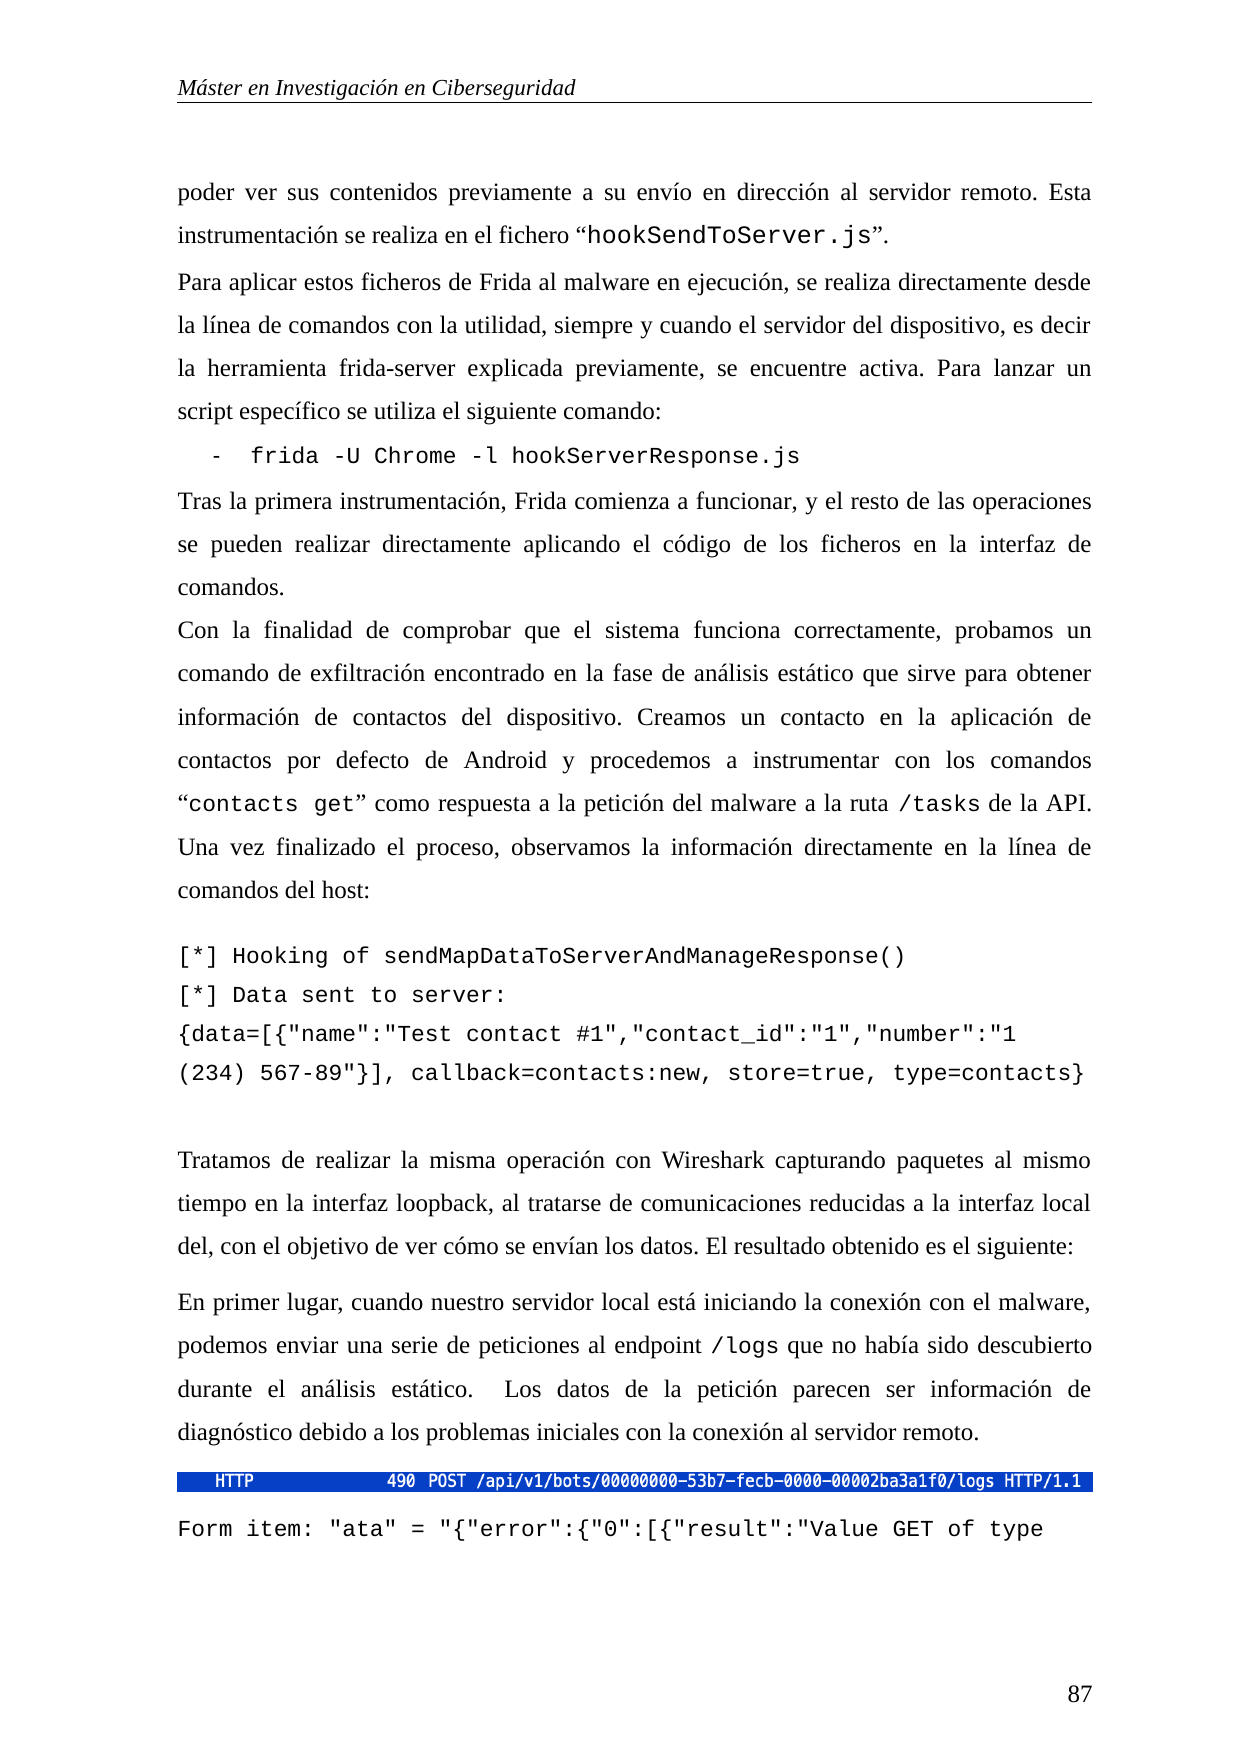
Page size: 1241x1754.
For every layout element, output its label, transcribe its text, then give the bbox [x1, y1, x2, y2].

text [177, 177, 1092, 251]
text [*] Data sent to server: [177, 983, 1092, 1009]
text [*] Hooking of sendMapDataToServerAndManageResponse() [177, 945, 1092, 971]
picture [177, 1472, 1093, 1492]
text En primer lugar, cuando nuestro servidor local está iniciando la conexión con el malware, podemos enviar una serie de peticiones al endpoint /logs que no había sido descubierto durante el análisis estático. Los datos de la petición parecen ser información de diagnóstico debido a los problemas iniciales con la conexión al servidor remoto. [177, 1287, 1092, 1446]
text Para aplicar estos ficheros de Frida al malware en ejecución, se realiza directamente desde la línea de comandos con la utilidad, siempre y cuando el servidor del dispositivo, es decir la herramienta frida-server explicada previamente, se encuentre activa. Para lanzar un script específico se utiliza el siguiente comando: [177, 267, 1092, 425]
text Tras la primera instrumentación, Frida comienza a funcionar, y el resto de las operaciones se pueden realizar directamente aplicando el código de los ficheros en la interfaz de comandos. [177, 486, 1092, 601]
list frida -U Chrome -l hookServerResponse.js [213, 439, 1092, 470]
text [177, 1492, 1092, 1543]
text Con la finalidad de comprobar que el sistema funciona correctamente, probamos un comando de exfiltración encontrado en la fase de análisis estático que sirve para obtener información de contactos del dispositivo. Creamos un contacto en la aplicación de contactos por defecto de Android y procedemos a instrumentar con los comandos “contacts get” como respuesta a la petición del malware a la ruta /tasks de la API. Una vez finalizado el proceso, observamos la información directamente en la línea de comandos del host: [177, 615, 1092, 904]
text {data=[{"name":"Test contact #1","contact_id":"1","number":"1 (234) 567-89"}], callback=contacts:new, store=true, type=contacts} [177, 1022, 1092, 1130]
text Tratamos de realizar la misma operación con Wireshark capturando paquetes al mismo tiempo en la interfaz loopback, al tratarse de comunicaciones reducidas a la interfaz local del, con el objetivo de ver cómo se envían los datos. El resultado obtenido es el siguiente: [177, 1145, 1092, 1260]
